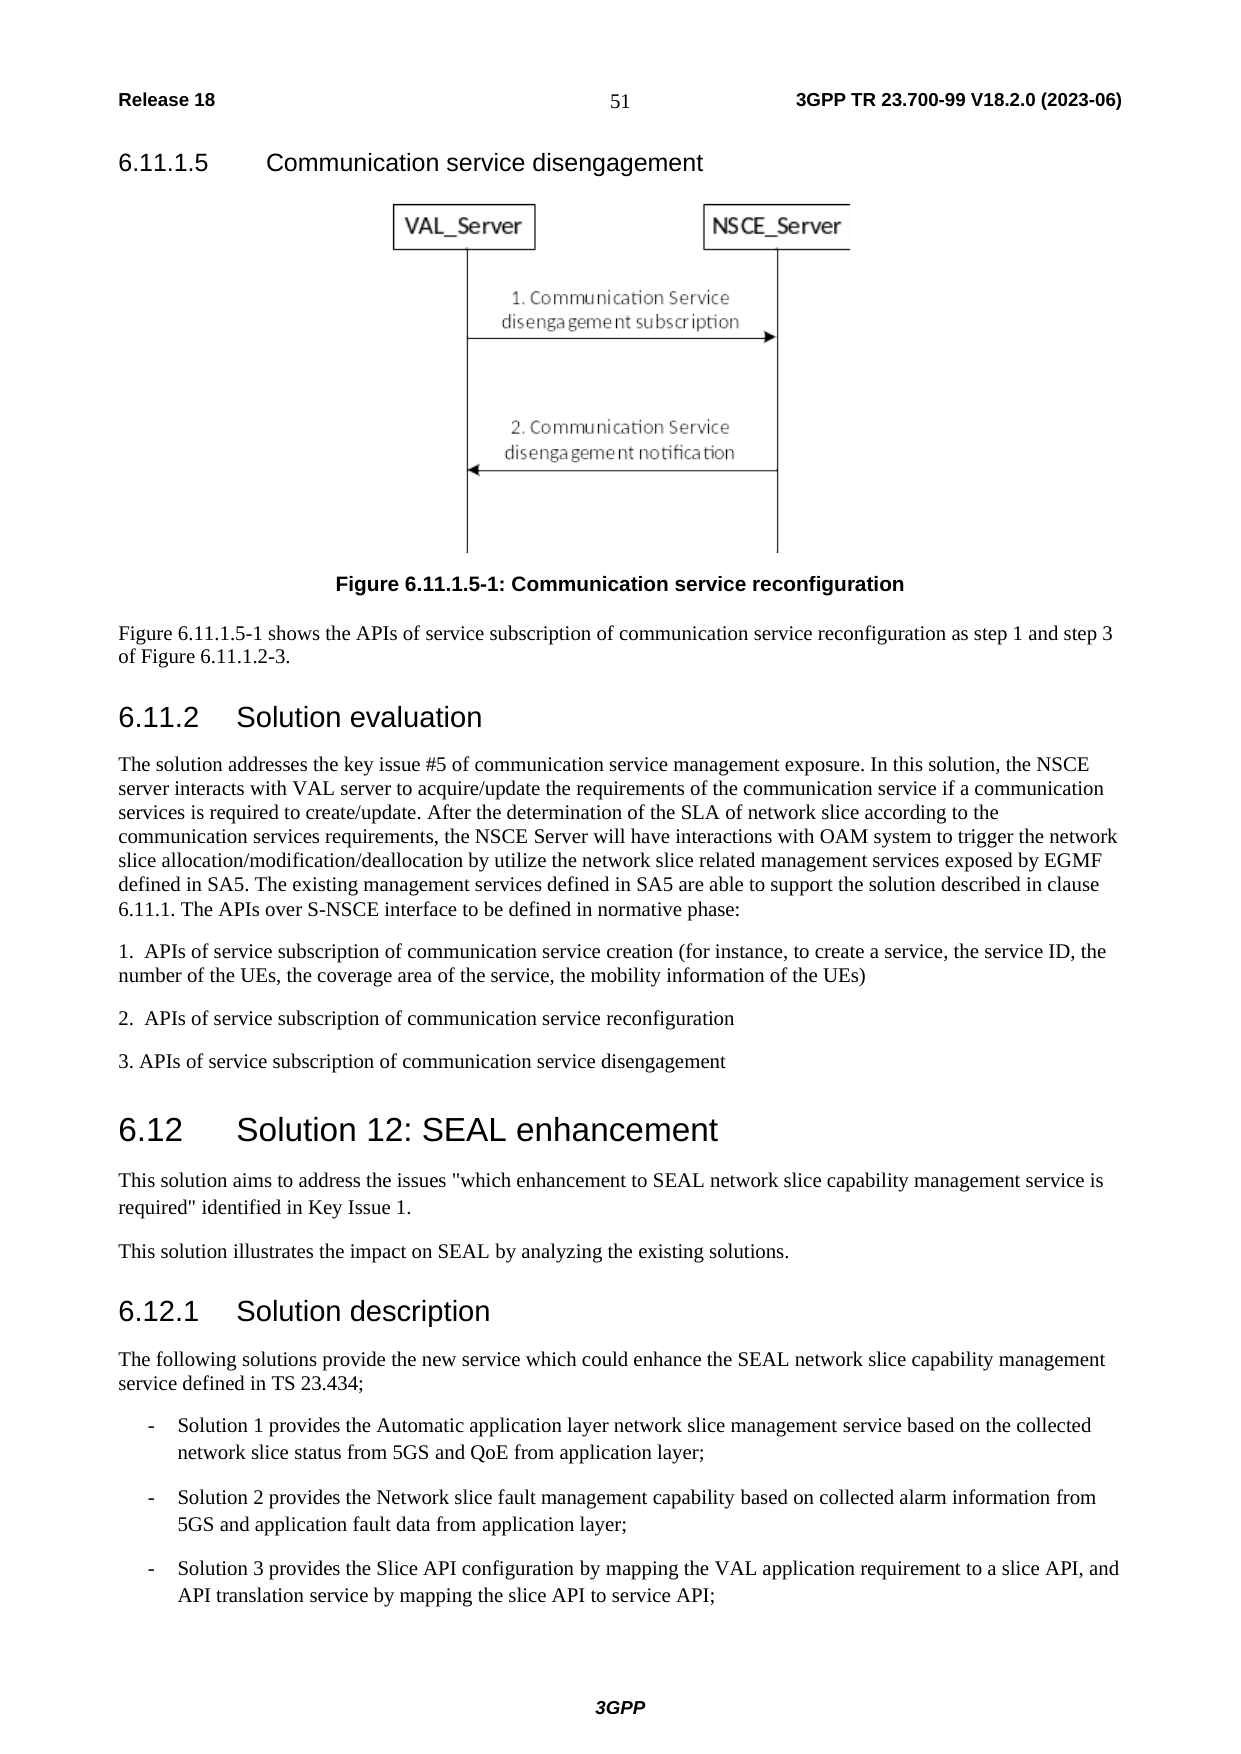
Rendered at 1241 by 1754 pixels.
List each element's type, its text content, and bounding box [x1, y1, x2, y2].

subtitle 6.12 Solution 12: SEAL enhancement [118, 1111, 1122, 1149]
subtitle 6.11.1.5 Communication service disengagement [118, 147, 1122, 176]
text Figure 6.11.1.5-1: Communication service reconfiguration [118, 571, 1122, 595]
text Figure 6.11.1.5-1 shows the APIs of service subscription of communication service reconfiguration as step 1 and step 3 of Figure 6.11.1.2-3. [118, 620, 1122, 668]
text - Solution 2 provides the Network slice fault management capability based on collected alarm information from 5GS and application fault data from application layer; [148, 1485, 1122, 1537]
text - Solution 3 provides the Slice API configuration by mapping the VAL application requirement to a slice API, and API translation service by mapping the slice API to service API; [148, 1556, 1122, 1608]
text This solution illustrates the impact on SEAL by analyzing the existing solutions. [118, 1239, 1122, 1263]
text This solution aims to address the issues "which enhancement to SEAL network slice capability management service is required" identified in Key Issue 1. [118, 1168, 1122, 1220]
subtitle 6.12.1 Solution description [118, 1294, 1122, 1328]
text The following solutions provide the new service which could enhance the SEAL network slice capability management service defined in TS 23.434; [118, 1347, 1122, 1395]
subtitle 6.11.2 Solution evaluation [118, 700, 1122, 733]
text 2. APIs of service subscription of communication service reconfiguration [118, 1006, 1122, 1030]
text The solution addresses the key issue #5 of communication service management exposure. In this solution, the NSCE server interacts with VAL server to acquire/update the requirements of the communication service if a communication services is required to create/update. After the determination of the SLA of network slice according to the communication services requirements, the NSCE Server will have interactions with OAM system to trigger the network slice allocation/modification/deallocation by utilize the network slice related management services exposed by EGMF defined in SA5. The existing management services defined in SA5 are able to support the solution described in clause 6.11.1. The APIs over S-NSCE interface to be defined in normative phase: [118, 752, 1122, 921]
text - Solution 1 provides the Automatic application layer network slice management service based on the collected network slice status from 5GS and QoE from application layer; [148, 1413, 1122, 1466]
text 3. APIs of service subscription of communication service disengagement [118, 1049, 1122, 1073]
text 1. APIs of service subscription of communication service creation (for instance, to create a service, the service ID, the number of the UEs, the coverage area of the service, the mobility information of the UEs) [118, 939, 1122, 987]
